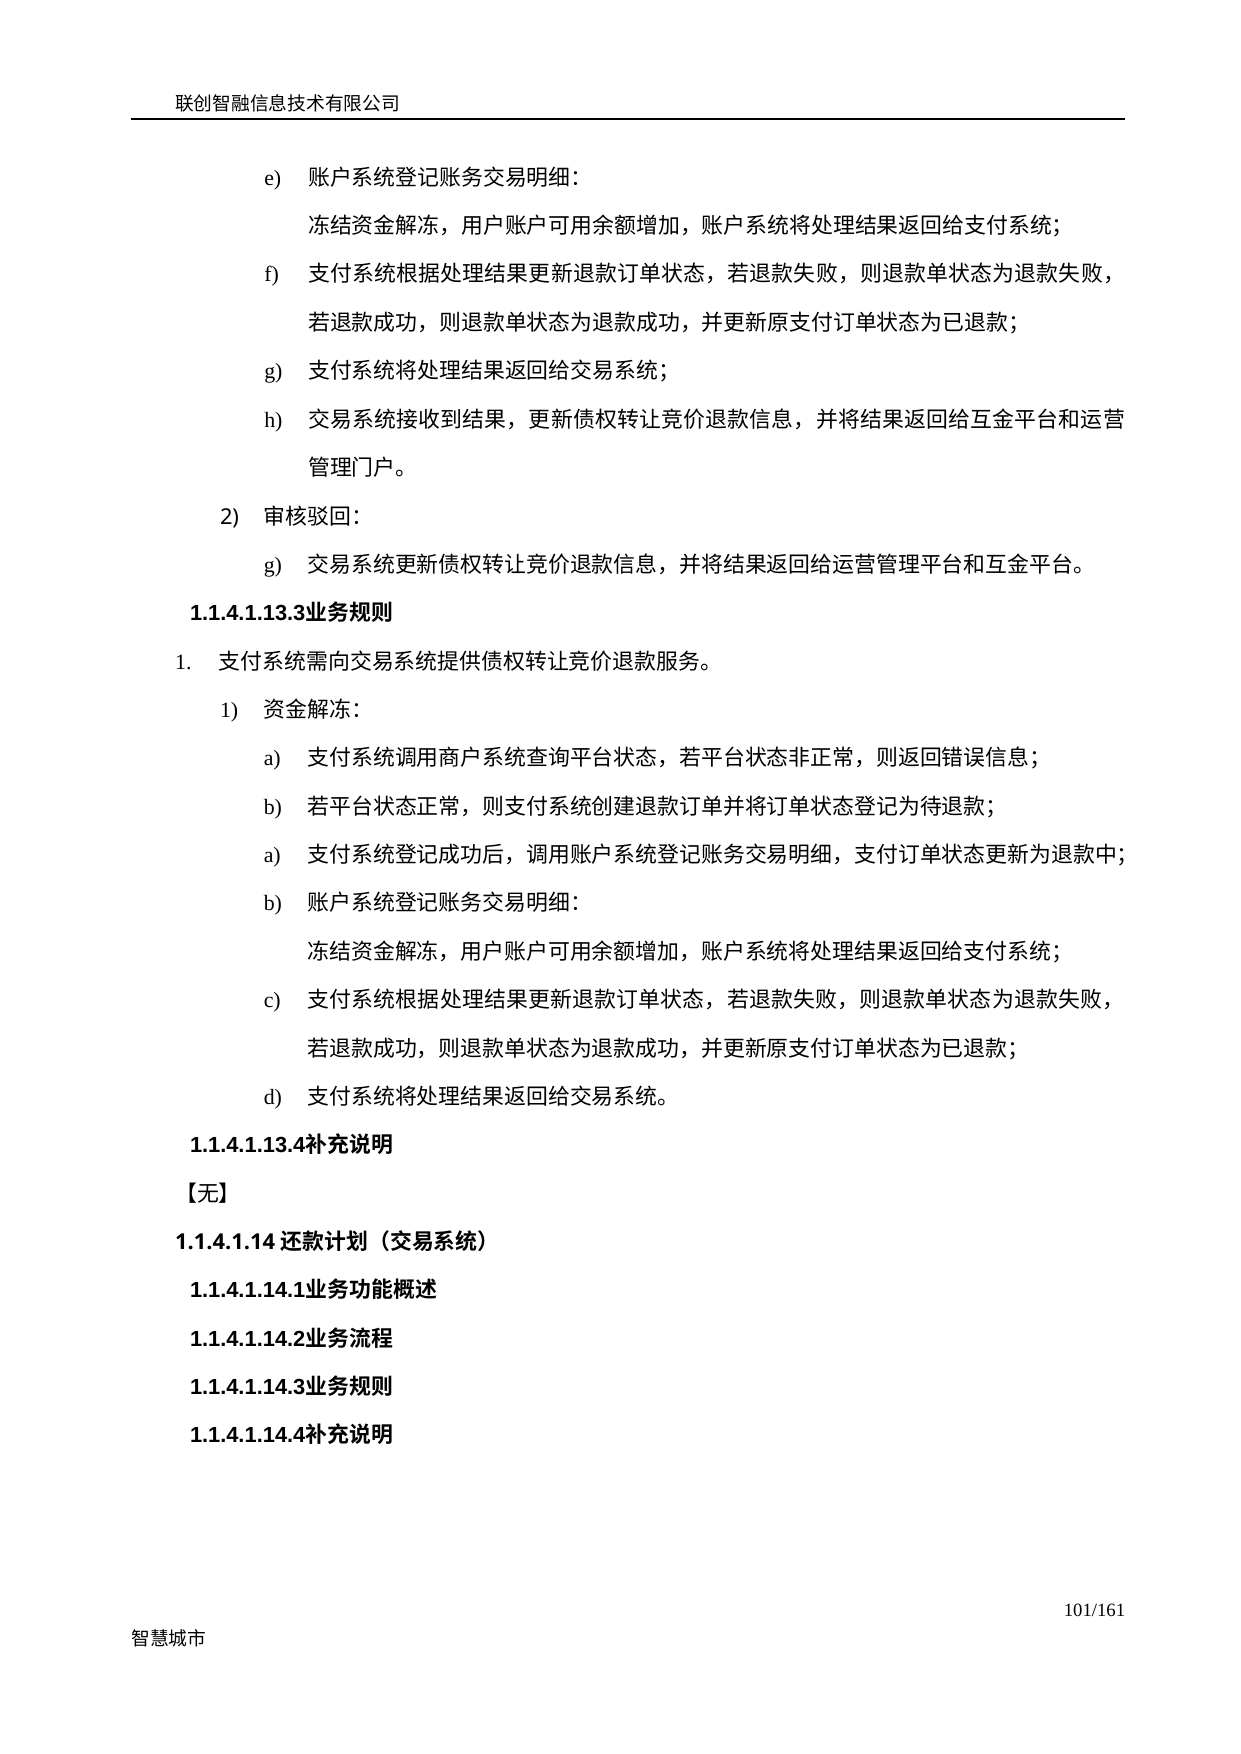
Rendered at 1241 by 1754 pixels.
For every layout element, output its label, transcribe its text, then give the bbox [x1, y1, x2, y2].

list 账户系统登记账务交易明细： [263, 885, 1125, 917]
list 支付系统登记成功后，调用账户系统登记账务交易明细，支付订单状态更新为退款中； [263, 837, 1125, 869]
list 资金解冻： [220, 692, 1125, 724]
subtitle 补充说明 [146, 1417, 1103, 1449]
subtitle 业务规则 [146, 595, 1103, 627]
list 冻结资金解冻，用户账户可用余额增加，账户系统将处理结果返回给支付系统； [307, 933, 1125, 966]
subtitle 业务功能概述 [146, 1272, 1103, 1304]
list 若平台状态正常，则支付系统创建退款订单并将订单状态登记为待退款； [263, 788, 1125, 821]
list 交易系统更新债权转让竞价退款信息，并将结果返回给运营管理平台和互金平台。 [263, 547, 1125, 579]
list 支付系统需向交易系统提供债权转让竞价退款服务。 [175, 643, 1125, 676]
list 支付系统根据处理结果更新退款订单状态，若退款失败，则退款单状态为退款失败，若退款成功，则退款单状态为退款成功，并更新原支付订单状态为已退款； [263, 982, 1125, 1063]
subtitle 补充说明 [146, 1127, 1103, 1159]
list 支付系统将处理结果返回给交易系统； [264, 353, 1125, 385]
subtitle 业务流程 [146, 1320, 1103, 1353]
subtitle 业务规则 [146, 1369, 1103, 1401]
list 账户系统登记账务交易明细： [264, 159, 1125, 192]
subtitle 还款计划（交易系统） [131, 1224, 1125, 1256]
list 支付系统根据处理结果更新退款订单状态，若退款失败，则退款单状态为退款失败，若退款成功，则退款单状态为退款成功，并更新原支付订单状态为已退款； [264, 256, 1125, 337]
text 【无】 [131, 1175, 1125, 1208]
list 支付系统调用商户系统查询平台状态，若平台状态非正常，则返回错误信息； [263, 740, 1125, 772]
list 支付系统将处理结果返回给交易系统。 [263, 1079, 1125, 1111]
list 冻结资金解冻，用户账户可用余额增加，账户系统将处理结果返回给支付系统； [308, 207, 1125, 240]
list 交易系统接收到结果，更新债权转让竞价退款信息，并将结果返回给互金平台和运营管理门户。 [264, 401, 1125, 482]
list 审核驳回： [220, 498, 1125, 531]
